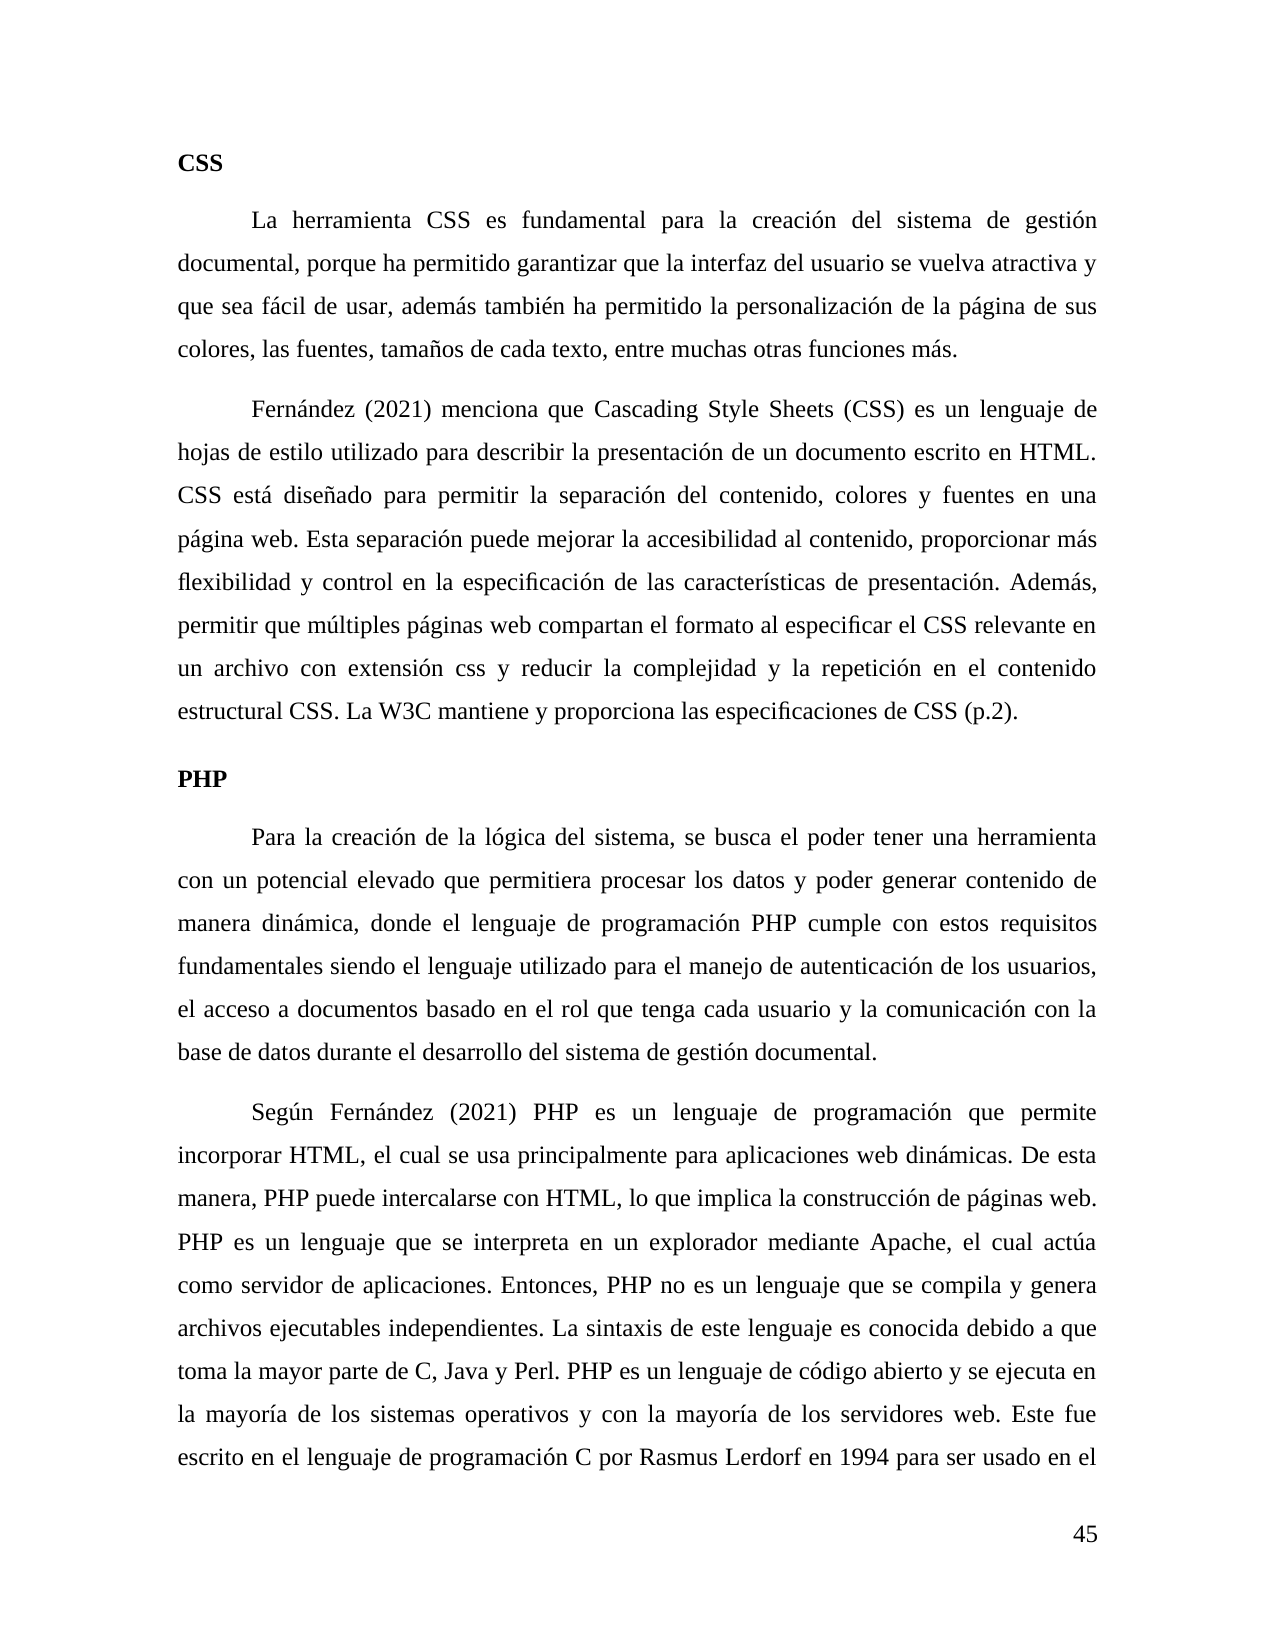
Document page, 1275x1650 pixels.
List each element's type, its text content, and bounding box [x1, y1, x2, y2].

text Para la creación de la lógica del sistema, se busca el poder tener una herramienta con un potencial elevado que permitiera procesar los datos y poder generar contenido de manera dinámica, donde el lenguaje de programación PHP cumple con estos requisitos fundamentales siendo el lenguaje utilizado para el manejo de autenticación de los usuarios, el acceso a documentos basado en el rol que tenga cada usuario y la comunicación con la base de datos durante el desarrollo del sistema de gestión documental. [177, 822, 1098, 1066]
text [177, 1097, 1098, 1471]
text Fernández (2021) menciona que Cascading Style Sheets (CSS) es un lenguaje de hojas de estilo utilizado para describir la presentación de un documento escrito en HTML. CSS está diseñado para permitir la separación del contenido, colores y fuentes en una página web. Esta separación puede mejorar la accesibilidad al contenido, proporcionar más ﬂexibilidad y control en la especiﬁcación de las características de presentación. Además, permitir que múltiples páginas web compartan el formato al especiﬁcar el CSS relevante en un archivo con extensión css y reducir la complejidad y la repetición en el contenido estructural CSS. La W3C mantiene y proporciona las especiﬁcaciones de CSS (p.2). [177, 394, 1098, 725]
subtitle PHP [177, 764, 1098, 793]
subtitle CSS [177, 148, 1098, 176]
text La herramienta CSS es fundamental para la creación del sistema de gestión documental, porque ha permitido garantizar que la interfaz del usuario se vuelva atractiva y que sea fácil de usar, además también ha permitido la personalización de la página de sus colores, las fuentes, tamaños de cada texto, entre muchas otras funciones más. [177, 205, 1098, 363]
